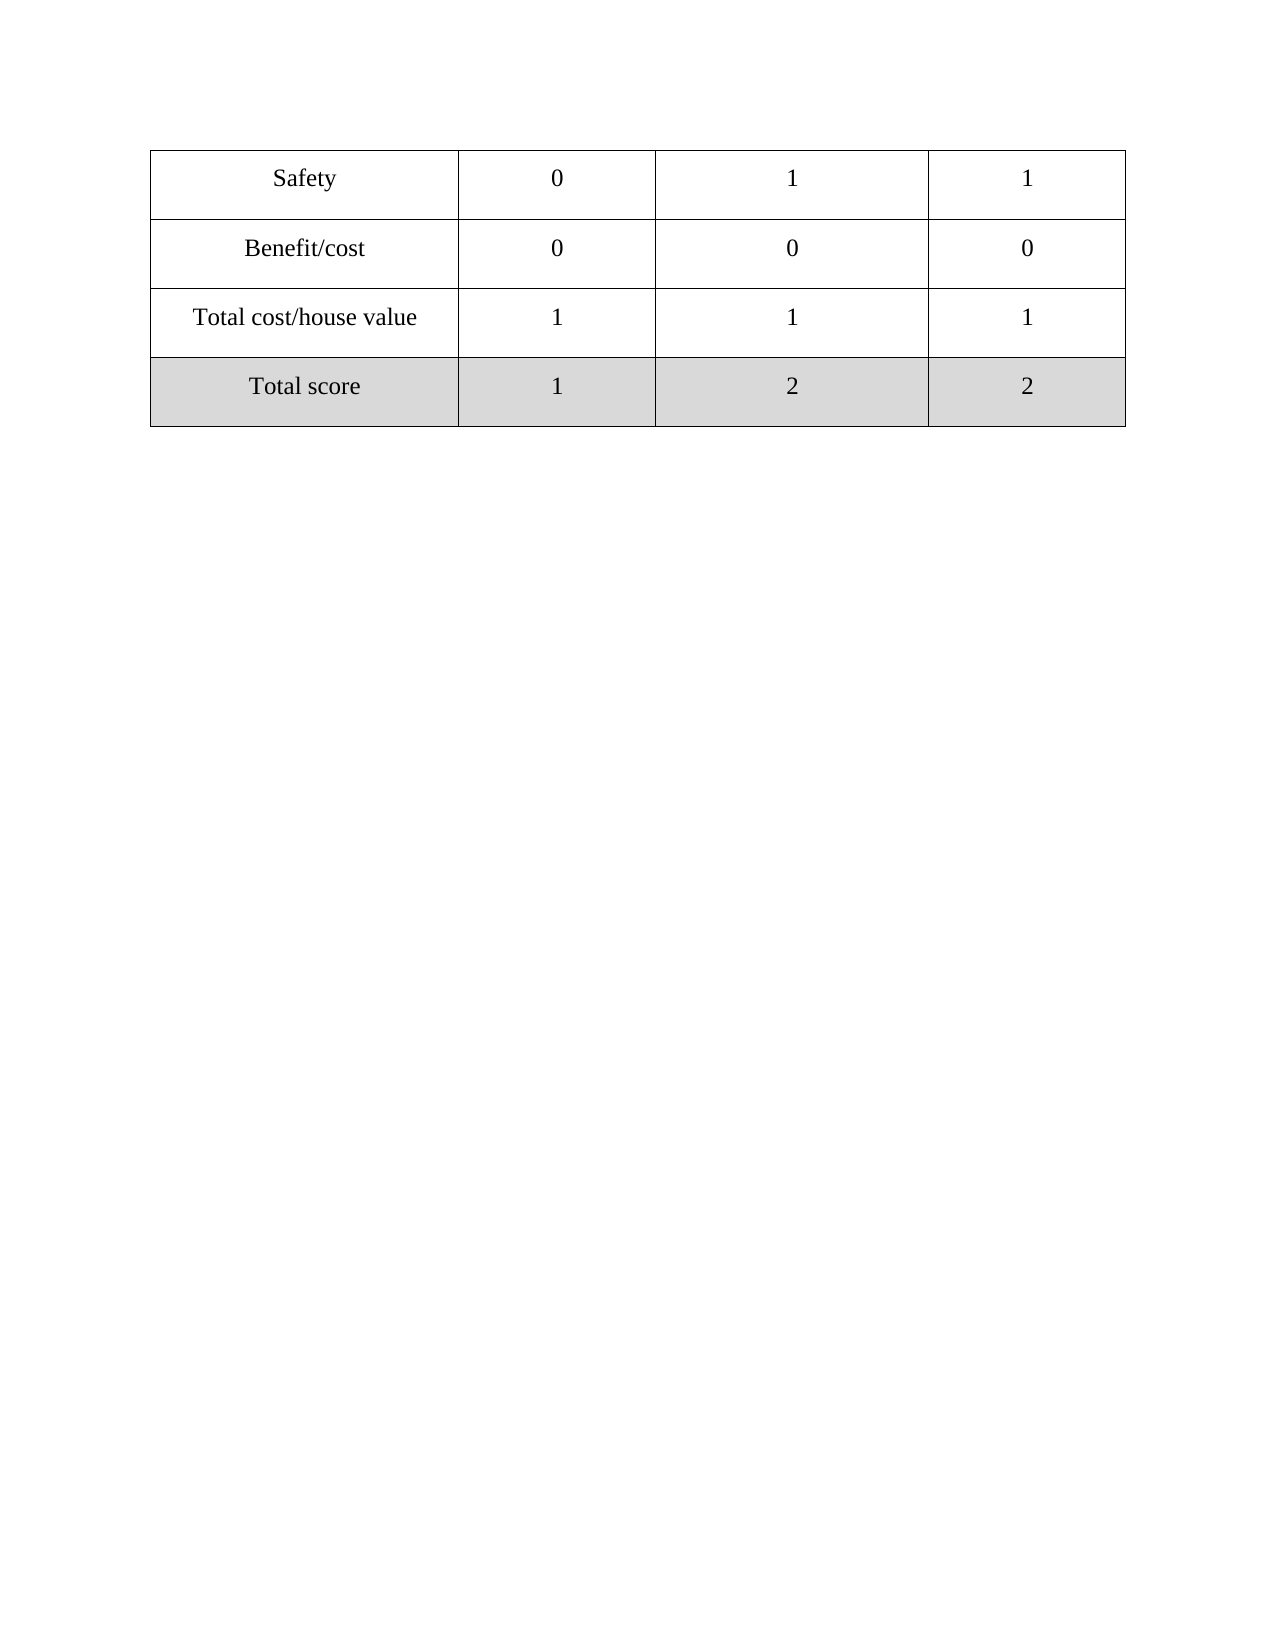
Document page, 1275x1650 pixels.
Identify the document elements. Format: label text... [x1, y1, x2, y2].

table_cell 1 [656, 289, 928, 357]
table_cell Total score [151, 358, 458, 426]
table_cell 0 [929, 220, 1125, 288]
table_cell 2 [929, 358, 1125, 426]
table_cell 0 [656, 220, 928, 288]
table_cell Safety [151, 151, 458, 219]
table_cell 1 [459, 358, 655, 426]
table_cell Benefit/cost [151, 220, 458, 288]
table_cell 1 [929, 151, 1125, 219]
table_cell 0 [459, 220, 655, 288]
table_cell 2 [656, 358, 928, 426]
table_cell Total cost/house value [151, 289, 458, 357]
table_cell 0 [459, 151, 655, 219]
table_cell 1 [929, 289, 1125, 357]
table_cell 1 [656, 151, 928, 219]
table_cell 1 [459, 289, 655, 357]
